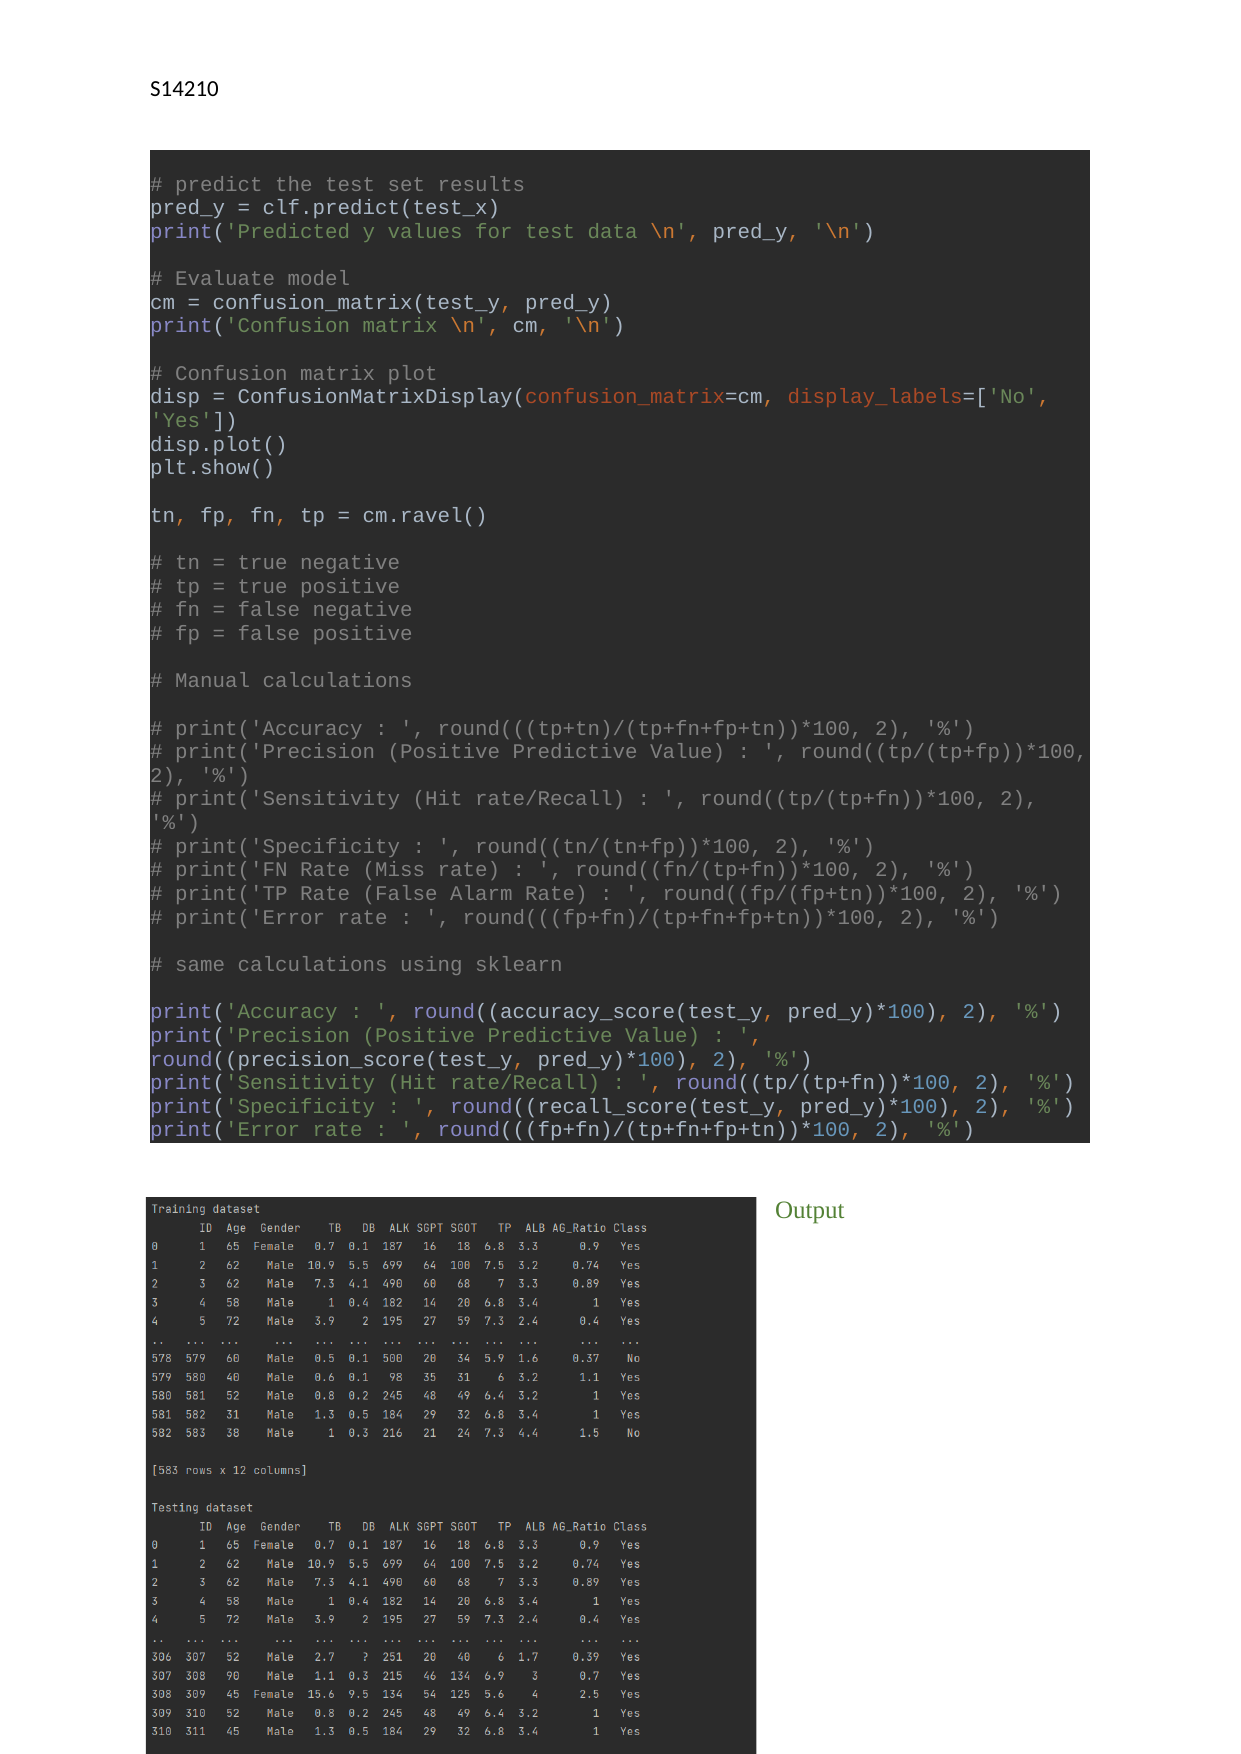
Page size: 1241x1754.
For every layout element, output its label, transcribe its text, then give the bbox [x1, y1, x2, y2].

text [150, 150, 1090, 1143]
text Output [150, 1195, 1090, 1224]
picture [145, 1197, 757, 1754]
